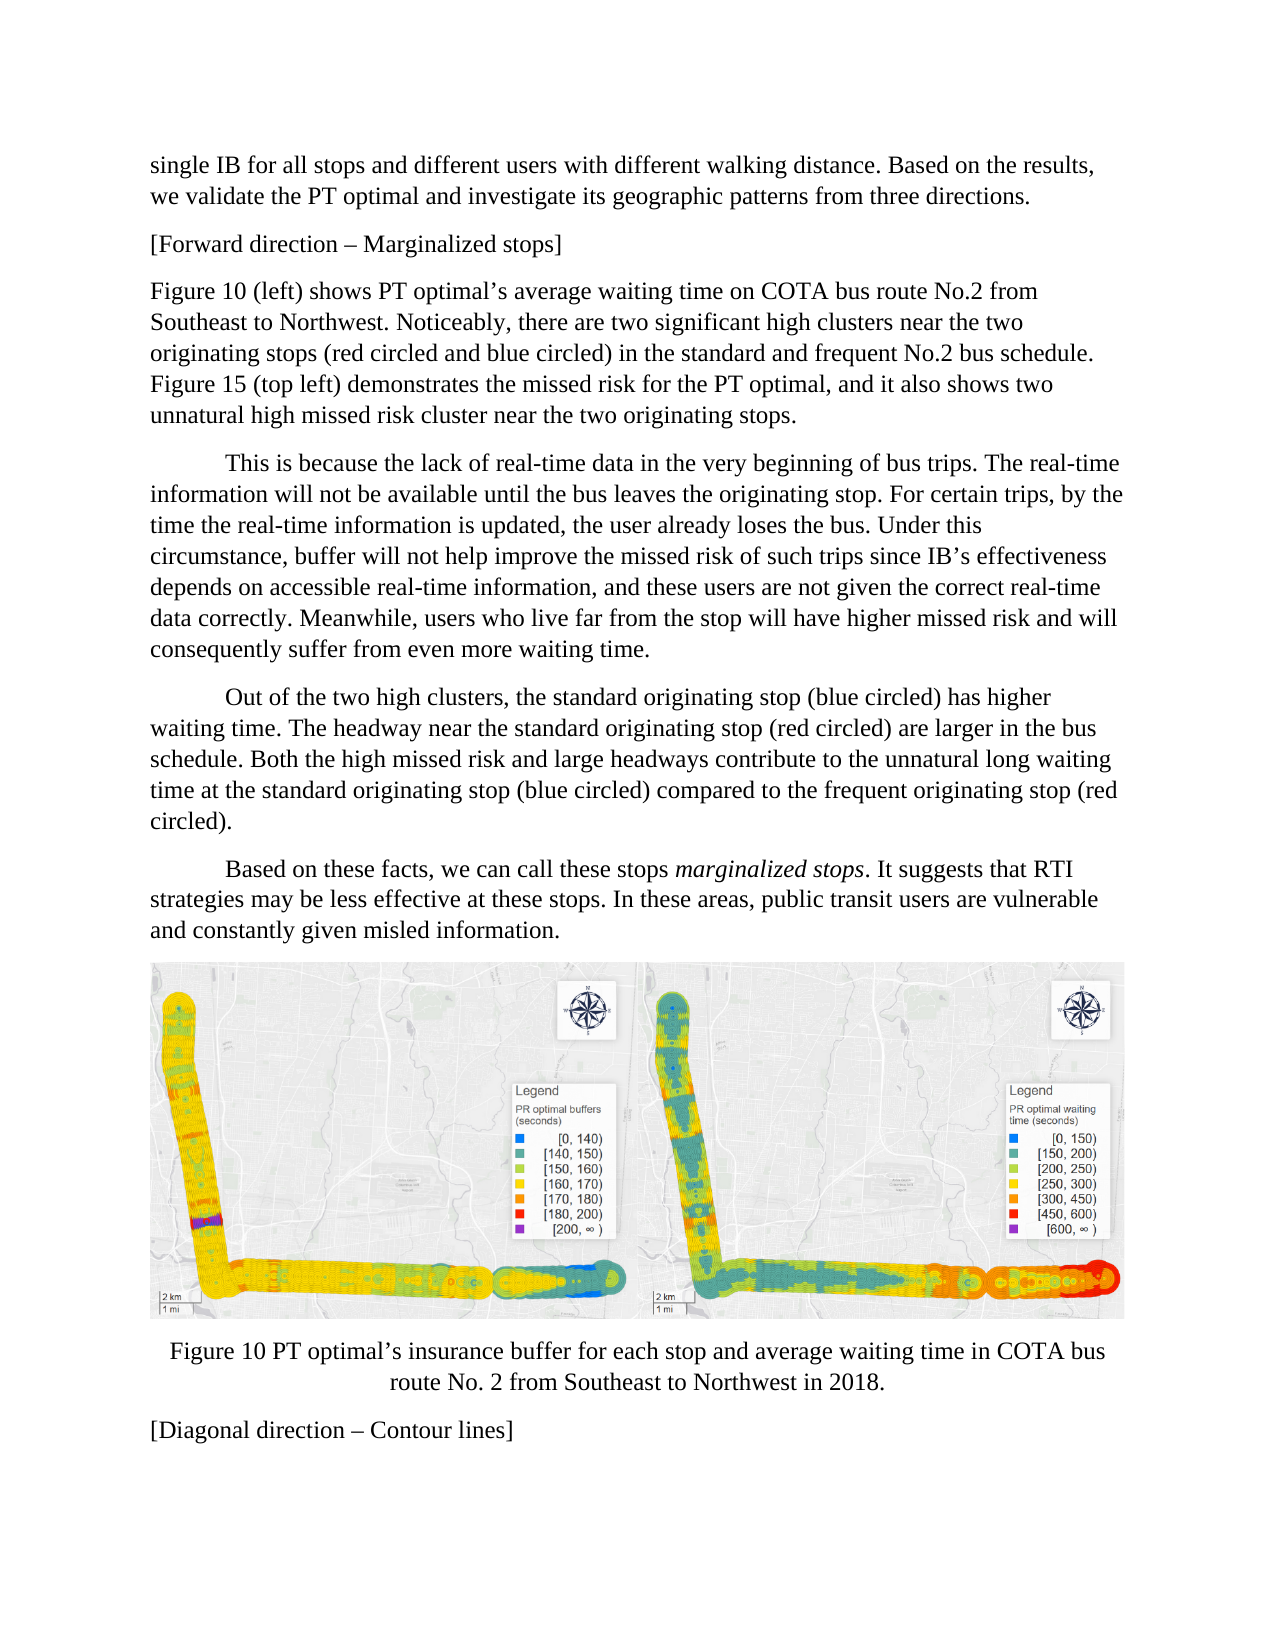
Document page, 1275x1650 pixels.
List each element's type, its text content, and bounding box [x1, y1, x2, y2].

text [150, 150, 1125, 210]
text [Diagonal direction – Contour lines] [150, 1415, 1125, 1444]
text Out of the two high clusters, the standard originating stop (blue circled) has higher waiting time. The headway near the standard originating stop (red circled) are larger in the bus schedule. Both the high missed risk and large headways contribute to the unnatural long waiting time at the standard originating stop (blue circled) compared to the frequent originating stop (red circled). [150, 682, 1125, 835]
text Figure 10 PT optimal’s insurance buffer for each stop and average waiting time in COTA bus route No. 2 from Southeast to Northwest in 2018. [150, 1336, 1125, 1396]
picture [150, 962, 1125, 1319]
text Figure 10 (left) shows PT optimal’s average waiting time on COTA bus route No.2 from Southeast to Northwest. Noticeably, there are two significant high clusters near the two originating stops (red circled and blue circled) in the standard and frequent No.2 bus schedule. Figure 15 (top left) demonstrates the missed risk for the PT optimal, and it also shows two unnatural high missed risk cluster near the two originating stops. [150, 276, 1125, 429]
text Based on these facts, we can call these stops marginalized stops. It suggests that RTI strategies may be less effective at these stops. In these areas, public transit users are vulnerable and constantly given misled information. [150, 854, 1125, 944]
text This is because the lack of real-time data in the very beginning of bus trips. The real-time information will not be available until the bus leaves the originating stop. For certain trips, by the time the real-time information is updated, the user already loses the bus. Under this circumstance, buffer will not help improve the missed risk of such trips since IB’s effectiveness depends on accessible real-time information, and these users are not given the correct real-time data correctly. Meanwhile, users who live far from the stop will have higher missed risk and will consequently suffer from even more waiting time. [150, 448, 1125, 663]
text [Forward direction – Marginalized stops] [150, 229, 1125, 257]
